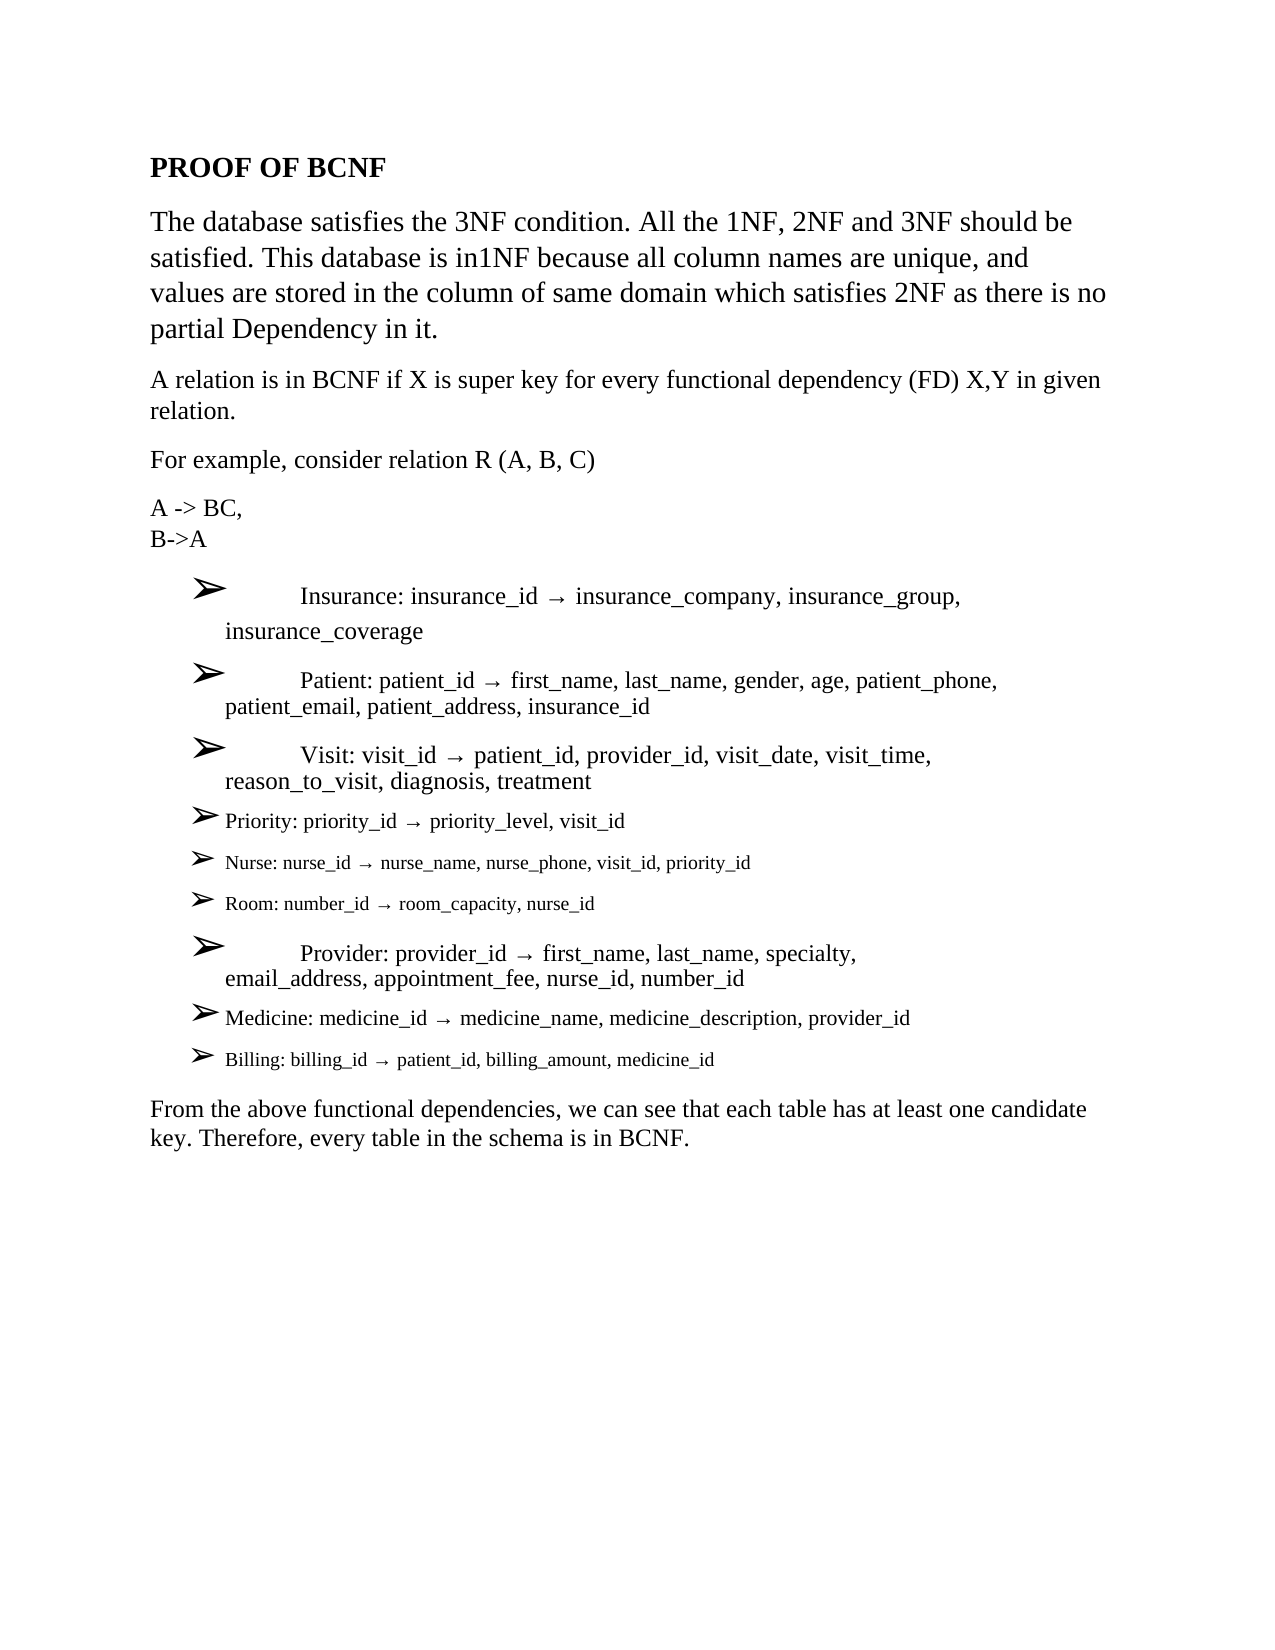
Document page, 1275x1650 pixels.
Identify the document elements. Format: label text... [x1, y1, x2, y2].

list Priority: priority_id → priority_level, visit_id [187, 795, 1125, 837]
list Provider: provider_id → first_name, last_name, specialty, email_address, appointment_fee, nurse_id, number_id [187, 922, 962, 991]
list Patient: patient_id → first_name, last_name, gender, age, patient_phone, patient_email, patient_address, insurance_id [187, 650, 1102, 719]
list Billing: billing_id → patient_id, billing_amount, medicine_id [187, 1038, 1125, 1074]
text A -> BC, [150, 493, 1125, 522]
text PROOF OF BCNF [150, 150, 1125, 183]
list Nurse: nurse_id → nurse_name, nurse_phone, visit_id, priority_id [187, 841, 1125, 877]
list Visit: visit_id → patient_id, provider_id, visit_date, visit_time, reason_to_visit, diagnosis, treatment [187, 723, 1023, 795]
text B->A [150, 524, 1125, 553]
text A relation is in BCNF if X is super key for every functional dependency (FD) X,Y in given relation. [150, 364, 1102, 425]
text For example, consider relation R (A, B, C) [150, 444, 1125, 474]
text The database satisfies the 3NF condition. All the 1NF, 2NF and 3NF should be satisfied. This database is in1NF because all column names are unique, and values are stored in the column of same domain which satisfies 2NF as there is no partial Dependency in it. [150, 204, 1110, 344]
list Insurance: insurance_id → insurance_company, insurance_group, insurance_coverage [187, 553, 1125, 645]
text From the above functional dependencies, we can see that each table has at least one candidate key. Therefore, every table in the schema is in BCNF. [150, 1095, 1087, 1152]
list Medicine: medicine_id → medicine_name, medicine_description, provider_id [187, 992, 1125, 1034]
list Room: number_id → room_capacity, nurse_id [187, 882, 1125, 917]
